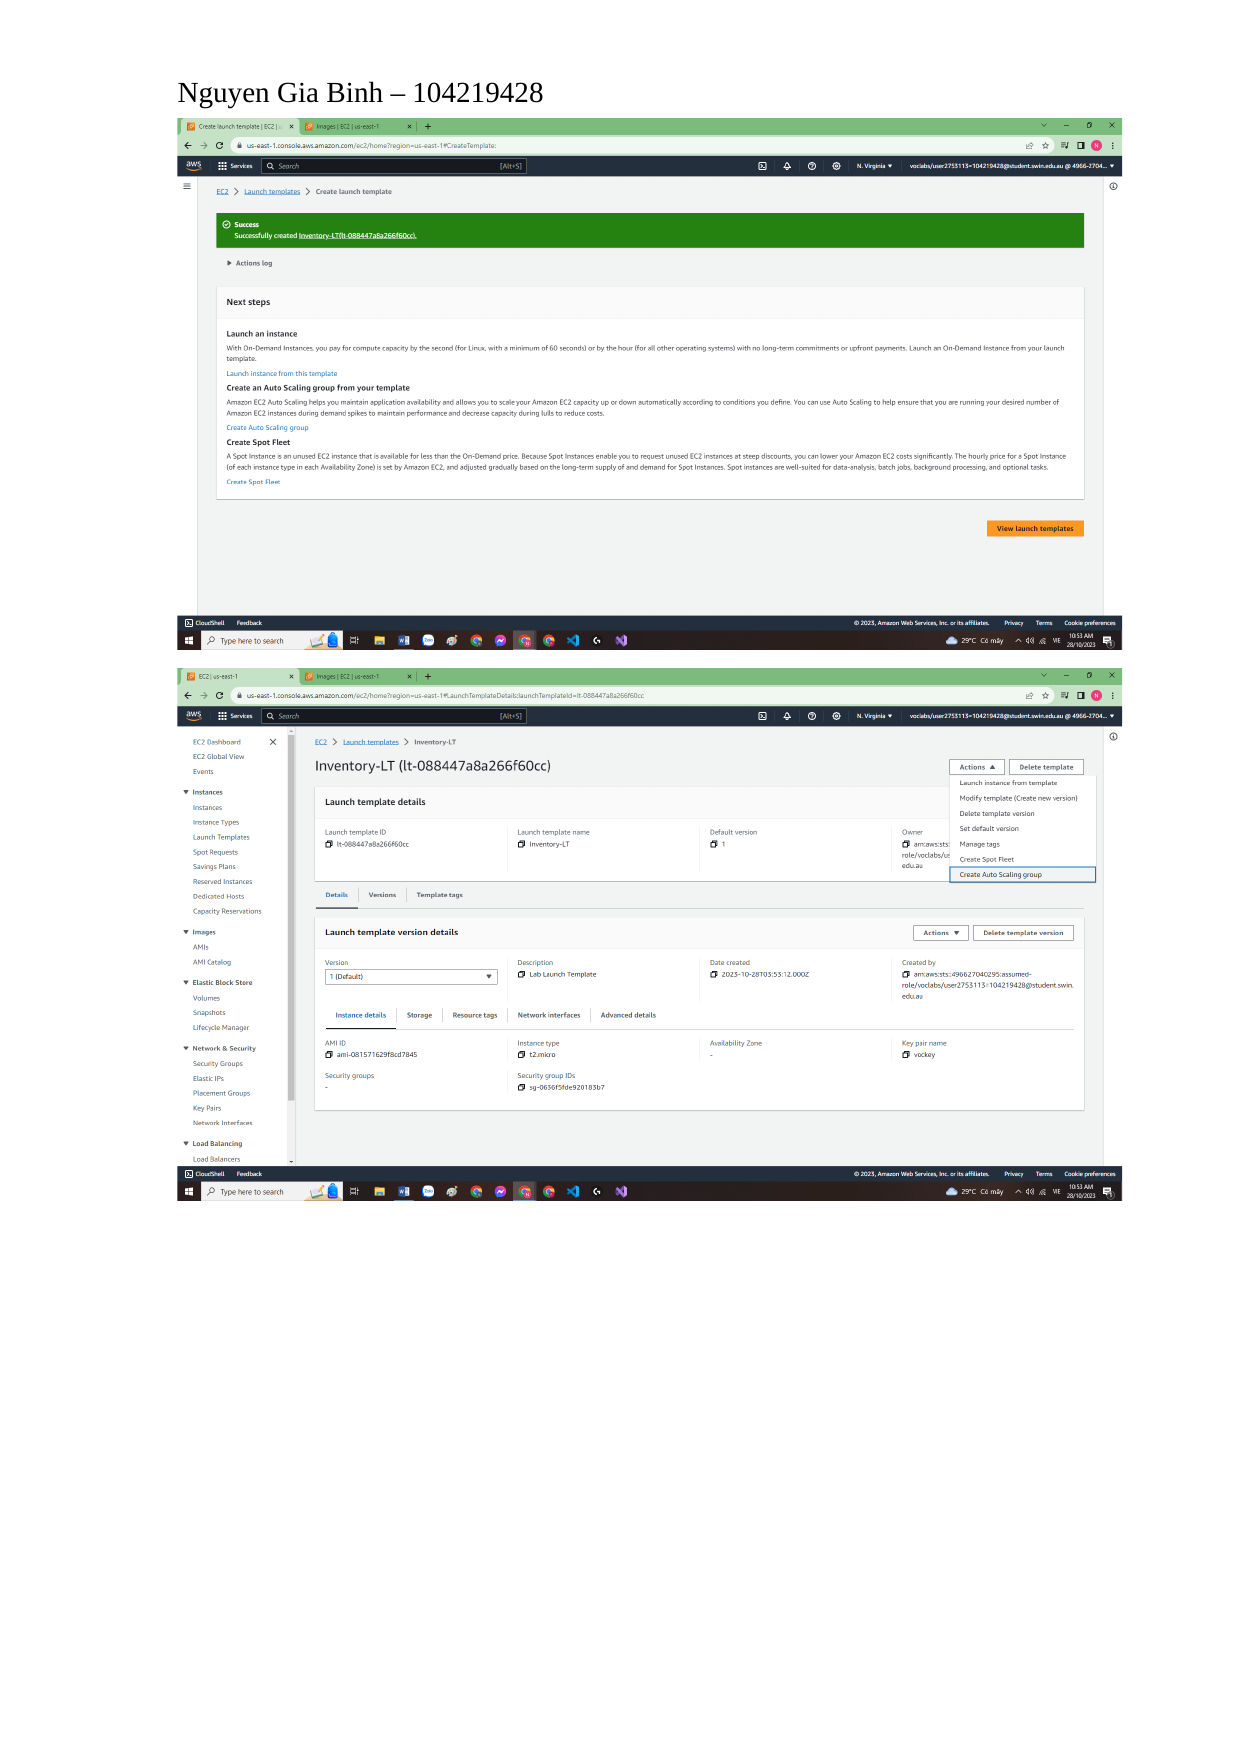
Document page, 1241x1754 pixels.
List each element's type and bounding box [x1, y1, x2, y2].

picture [177, 668, 1123, 1201]
picture [177, 118, 1123, 650]
